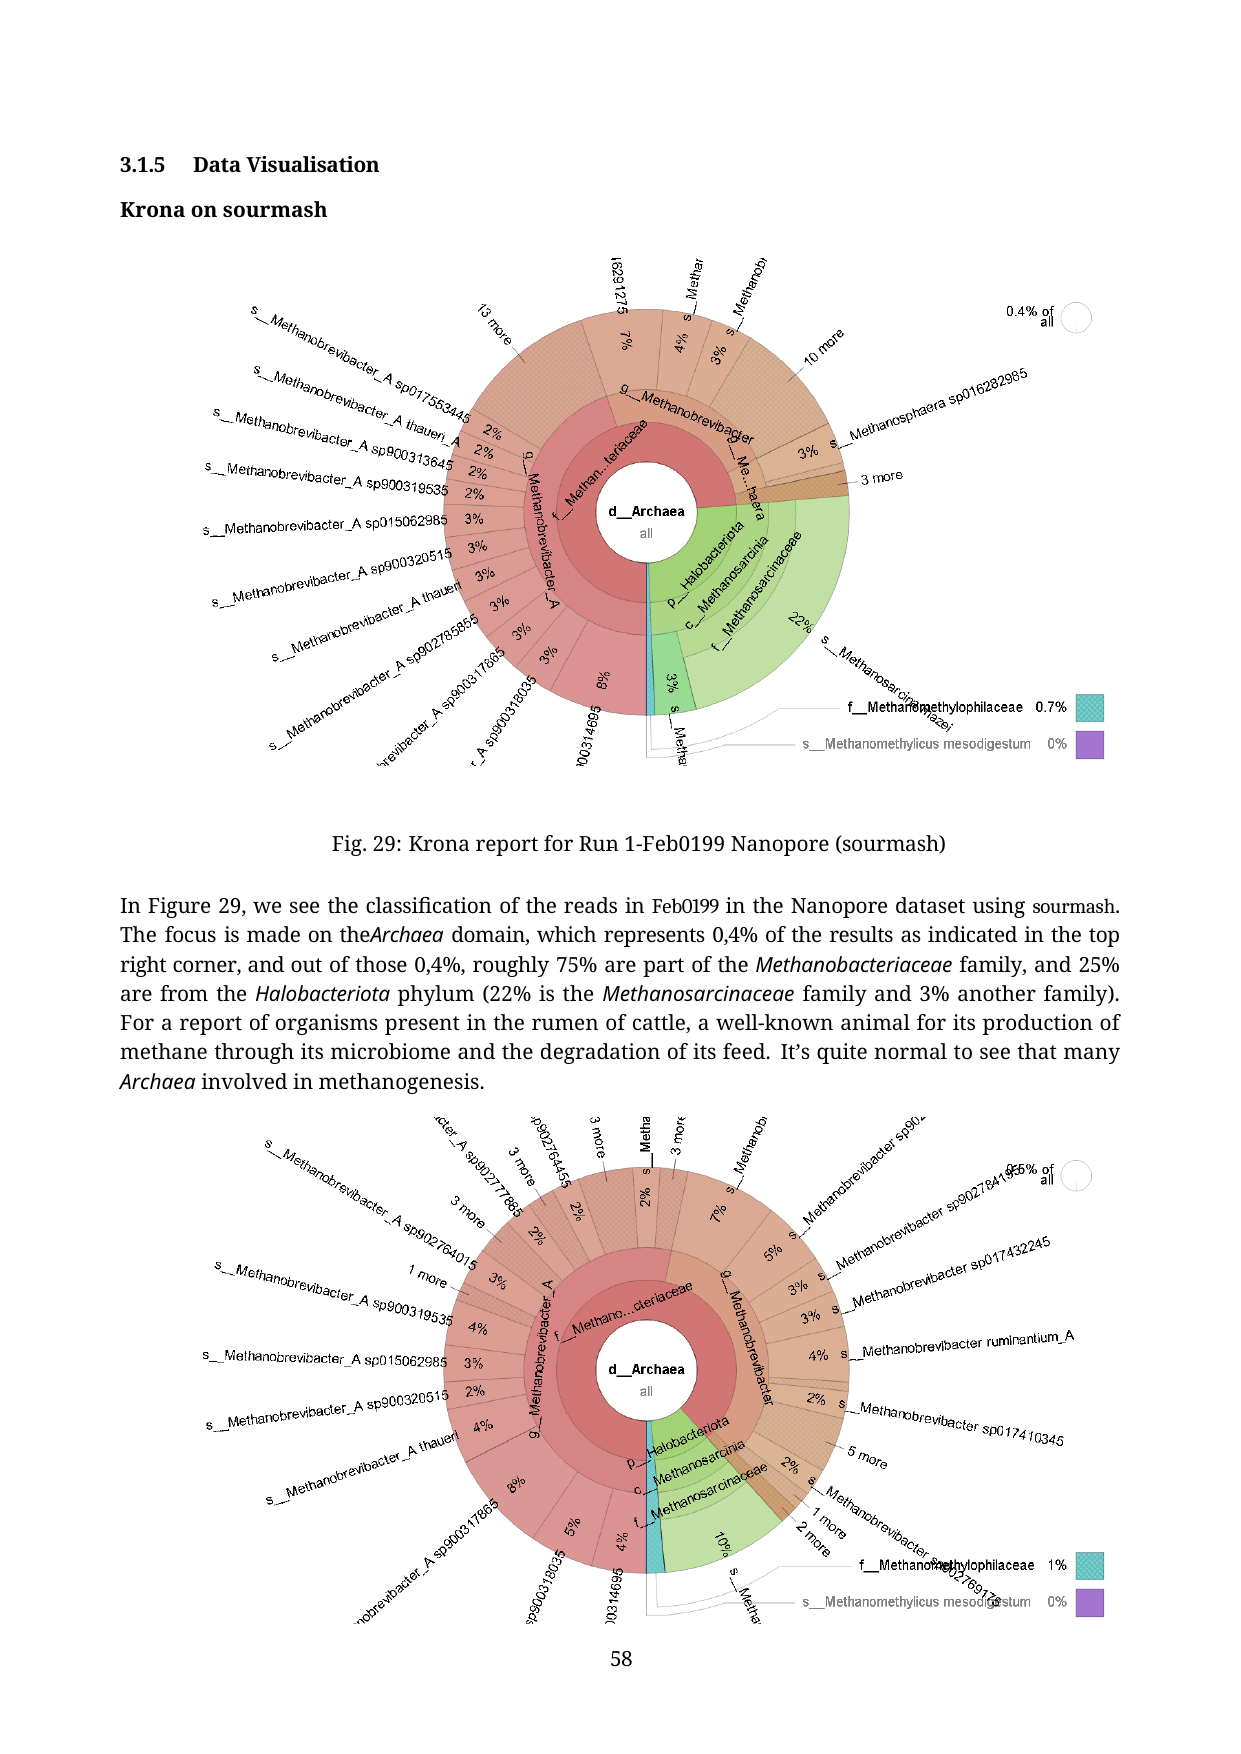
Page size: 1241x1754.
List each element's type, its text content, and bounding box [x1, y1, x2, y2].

text Fig. 29: Krona report for Run 1-Feb0199 Nanopore (sourmash) [332, 829, 1240, 857]
subtitle Data Visualisation Krona on sourmash [120, 150, 386, 224]
text In Figure 29, we see the classification of the reads in Feb0199 in the Nanopore dataset using sourmash. The focus is made on theArchaea domain, which represents 0,4% of the results as indicated in the top right corner, and out of those 0,4%, roughly 75% are part of the Methanobacteriaceae family, and 25% are from the Halobacteriota phylum (22% is the Methanosarcinaceae family and 3% another family). For a report of organisms present in the rumen of cattle, a well-known animal for its production of methane through its microbiome and the degradation of its feed. It’s quite normal to see that many Archaea involved in methanogenesis. [120, 891, 1121, 1095]
picture [120, 258, 1110, 766]
picture [120, 1117, 1110, 1624]
